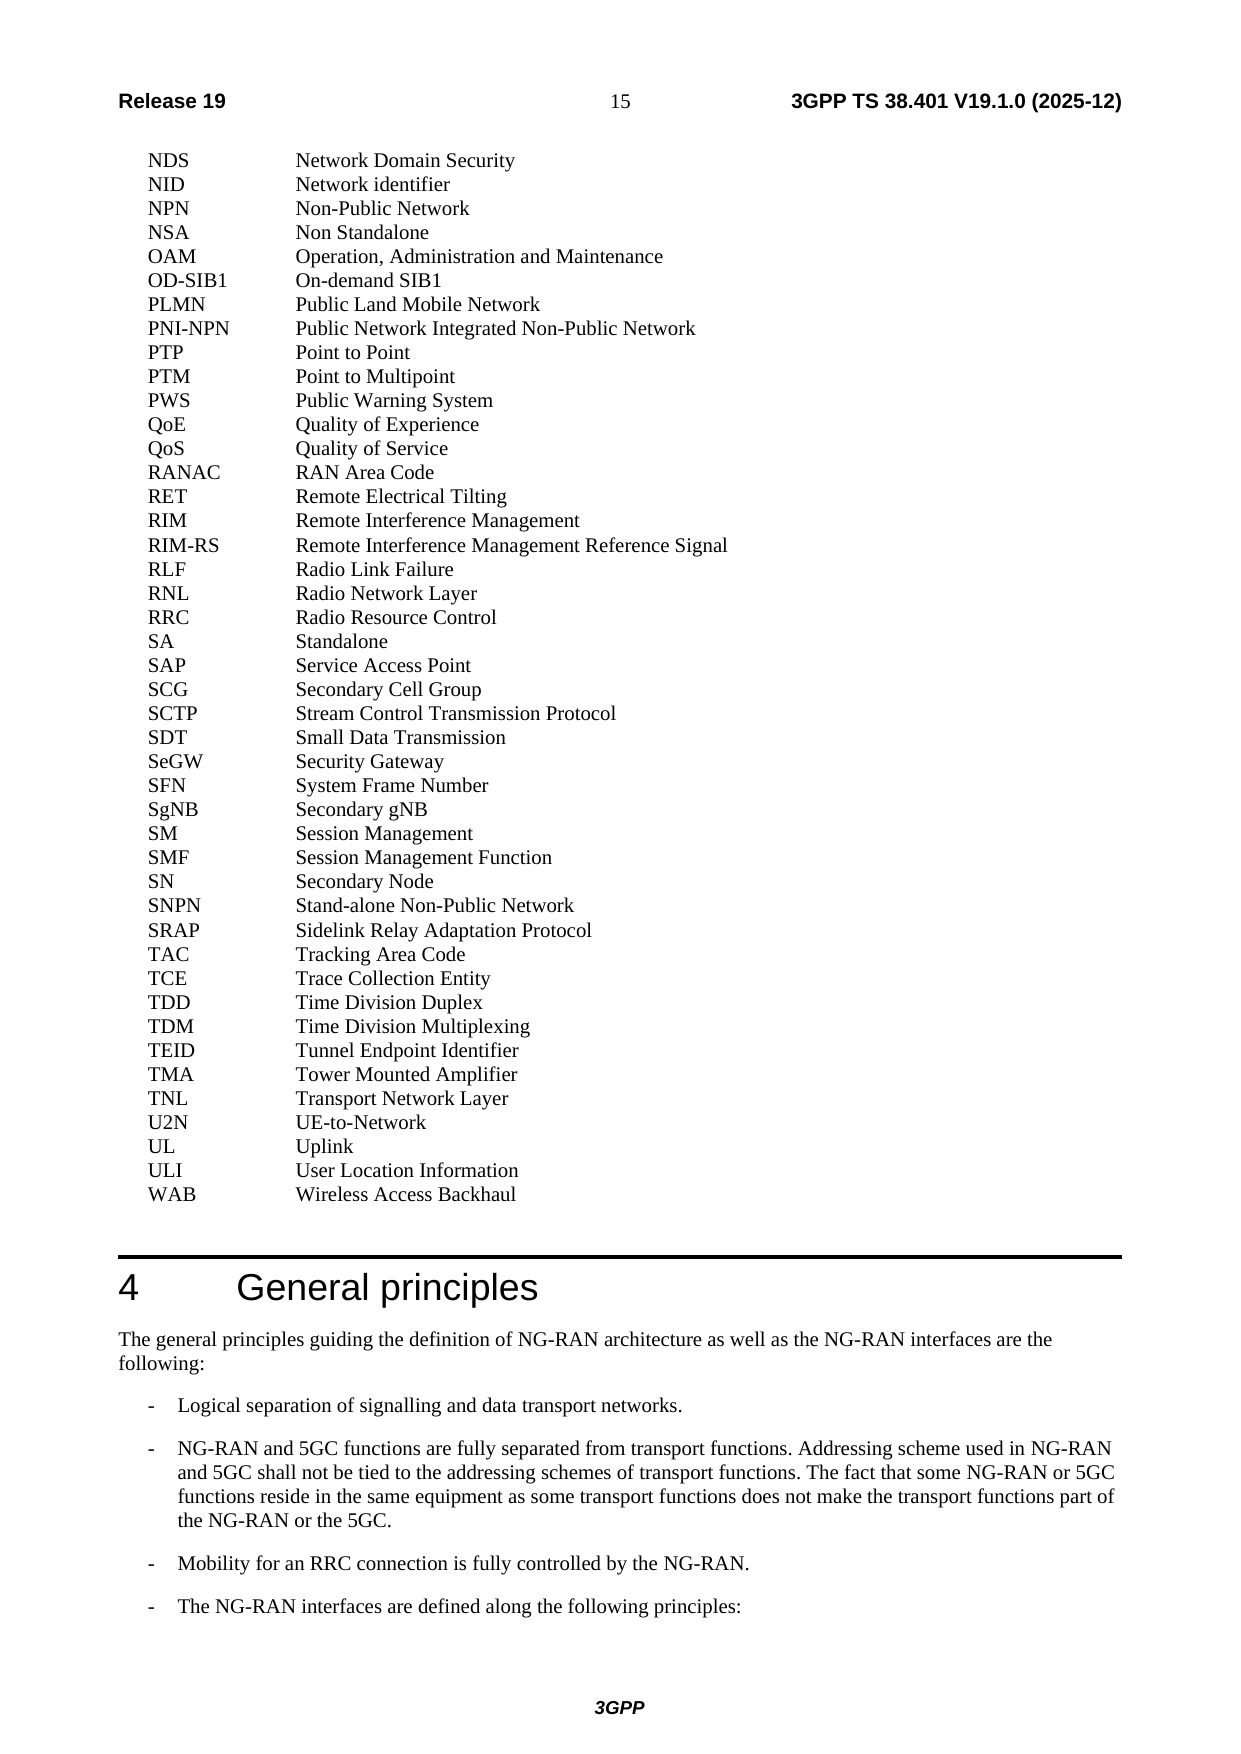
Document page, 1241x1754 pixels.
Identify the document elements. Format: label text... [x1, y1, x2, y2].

text - The NG-RAN interfaces are defined along the following principles: [148, 1594, 1122, 1618]
text SMF Session Management Function [148, 845, 1122, 869]
text SCG Secondary Cell Group [148, 677, 1122, 701]
text QoS Quality of Service [148, 436, 1122, 460]
text TCE Trace Collection Entity [148, 966, 1122, 990]
text TDM Time Division Multiplexing [148, 1014, 1122, 1038]
text SFN System Frame Number [148, 773, 1122, 797]
text PTP Point to Point [148, 340, 1122, 364]
text PNI-NPN Public Network Integrated Non-Public Network [148, 316, 1122, 340]
text RIM-RS Remote Interference Management Reference Signal [148, 532, 1122, 557]
text SgNB Secondary gNB [148, 797, 1122, 821]
text TDD Time Division Duplex [148, 990, 1122, 1014]
text SA Standalone [148, 629, 1122, 653]
text SM Session Management [148, 821, 1122, 845]
text PWS Public Warning System [148, 388, 1122, 412]
text SDT Small Data Transmission [148, 725, 1122, 749]
text WAB Wireless Access Backhaul [148, 1182, 1122, 1206]
text NID Network identifier [148, 172, 1122, 196]
text TEID Tunnel Endpoint Identifier [148, 1038, 1122, 1062]
text UL Uplink [148, 1134, 1122, 1158]
text NPN Non-Public Network [148, 196, 1122, 220]
text RRC Radio Resource Control [148, 605, 1122, 629]
text PLMN Public Land Mobile Network [148, 292, 1122, 316]
text QoE Quality of Experience [148, 412, 1122, 436]
text NDS Network Domain Security [148, 147, 1122, 172]
text - Mobility for an RRC connection is fully controlled by the NG-RAN. [148, 1551, 1122, 1575]
text TAC Tracking Area Code [148, 942, 1122, 966]
text SAP Service Access Point [148, 653, 1122, 677]
text TMA Tower Mounted Amplifier [148, 1062, 1122, 1086]
text NSA Non Standalone [148, 220, 1122, 244]
text U2N UE-to-Network [148, 1110, 1122, 1134]
text PTM Point to Multipoint [148, 364, 1122, 388]
text OAM Operation, Administration and Maintenance [148, 244, 1122, 268]
text SRAP Sidelink Relay Adaptation Protocol [148, 917, 1122, 942]
text TNL Transport Network Layer [148, 1086, 1122, 1110]
subtitle 4 General principles [118, 1259, 1122, 1308]
text RET Remote Electrical Tilting [148, 484, 1122, 508]
text SN Secondary Node [148, 869, 1122, 893]
text SCTP Stream Control Transmission Protocol [148, 701, 1122, 725]
text - NG-RAN and 5GC functions are fully separated from transport functions. Addressing scheme used in NG-RAN and 5GC shall not be tied to the addressing schemes of transport functions. The fact that some NG-RAN or 5GC functions reside in the same equipment as some transport functions does not make the transport functions part of the NG-RAN or the 5GC. [148, 1436, 1122, 1532]
text The general principles guiding the definition of NG-RAN architecture as well as the NG-RAN interfaces are the following: [118, 1327, 1122, 1375]
text - Logical separation of signalling and data transport networks. [148, 1393, 1122, 1417]
text SeGW Security Gateway [148, 749, 1122, 773]
text RANAC RAN Area Code [148, 460, 1122, 484]
text OD-SIB1 On-demand SIB1 [148, 268, 1122, 292]
text SNPN Stand-alone Non-Public Network [148, 893, 1122, 917]
text RIM Remote Interference Management [148, 508, 1122, 532]
text ULI User Location Information [148, 1158, 1122, 1182]
text RNL Radio Network Layer [148, 581, 1122, 605]
text RLF Radio Link Failure [148, 557, 1122, 581]
